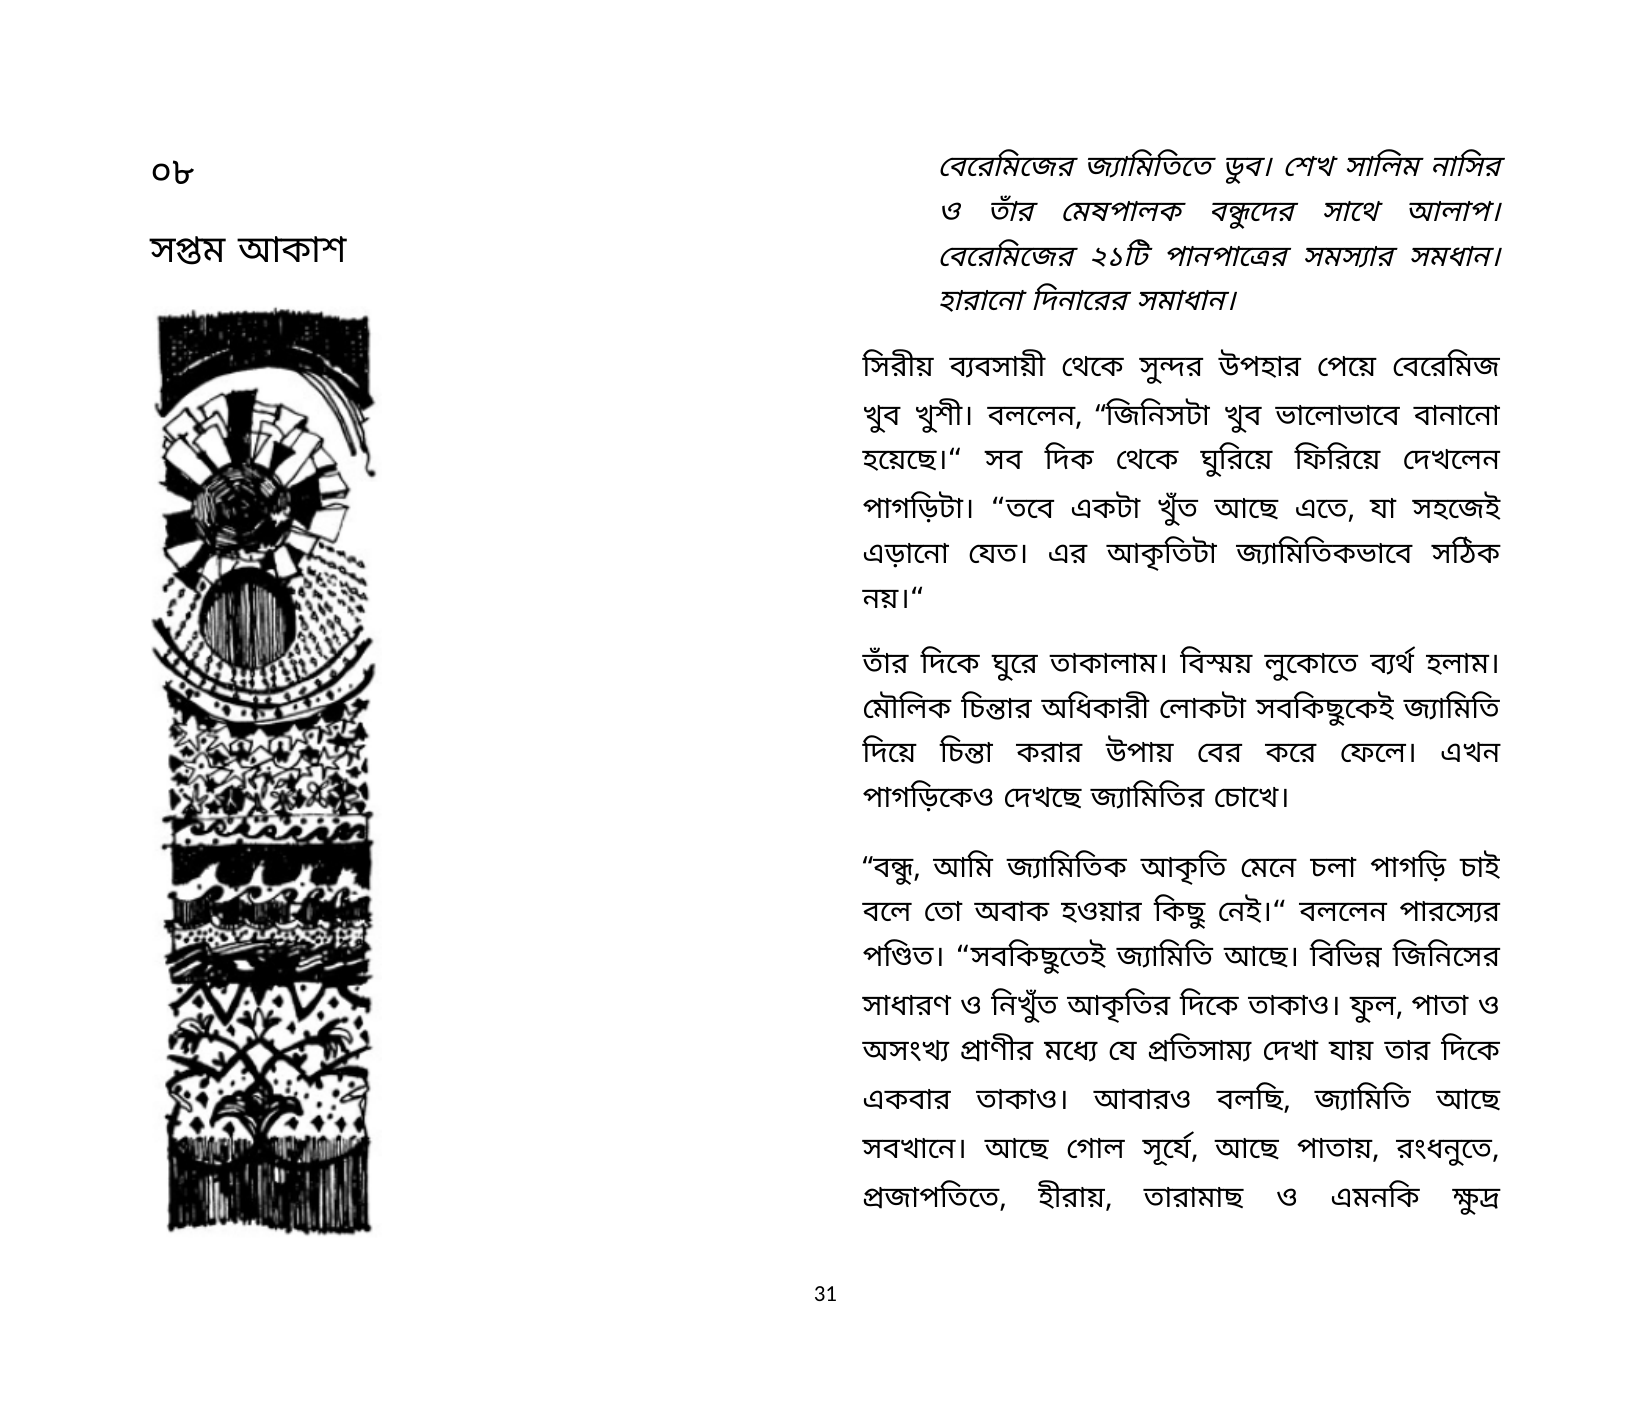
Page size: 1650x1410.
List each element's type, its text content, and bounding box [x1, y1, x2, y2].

text সিরীয় ব্যবসায়ী থেকে সুন্দর উপহার পেয়ে বেরেমিজ খুব খুশী। বললেন, “জিনিসটা খুব ভালোভাবে বানানো হয়েছে।“ সব দিক থেকে ঘুরিয়ে ফিরিয়ে দেখলেন পাগড়িটা। “তবে একটা খুঁত আছে এতে, যা সহজেই এড়ানো যেত। এর আকৃতিটা জ্যামিতিকভাবে সঠিক নয়।“ [862, 349, 1500, 620]
picture [150, 305, 382, 1241]
text তাঁর দিকে ঘুরে তাকালাম। বিস্ময় লুকোতে ব্যর্থ হলাম। মৌলিক চিন্তার অধিকারী লোকটা সবকিছুকেই জ্যামিতি দিয়ে চিন্তা করার উপায় বের করে ফেলে। এখন পাগড়িকেও দেখছে জ্যামিতির চোখে। [862, 647, 1500, 819]
text বেরেমিজের জ্যামিতিতে ডুব। শেখ সালিম নাসির ও তাঁর মেষপালক বন্ধুদের সাথে আলাপ। বেরেমিজের ২১টি পানপাত্রের সমস্যার সমধান। হারানো দিনারের সমাধান। [937, 150, 1500, 323]
text সপ্তম আকাশ [150, 228, 787, 278]
text ০৮ [150, 150, 787, 200]
